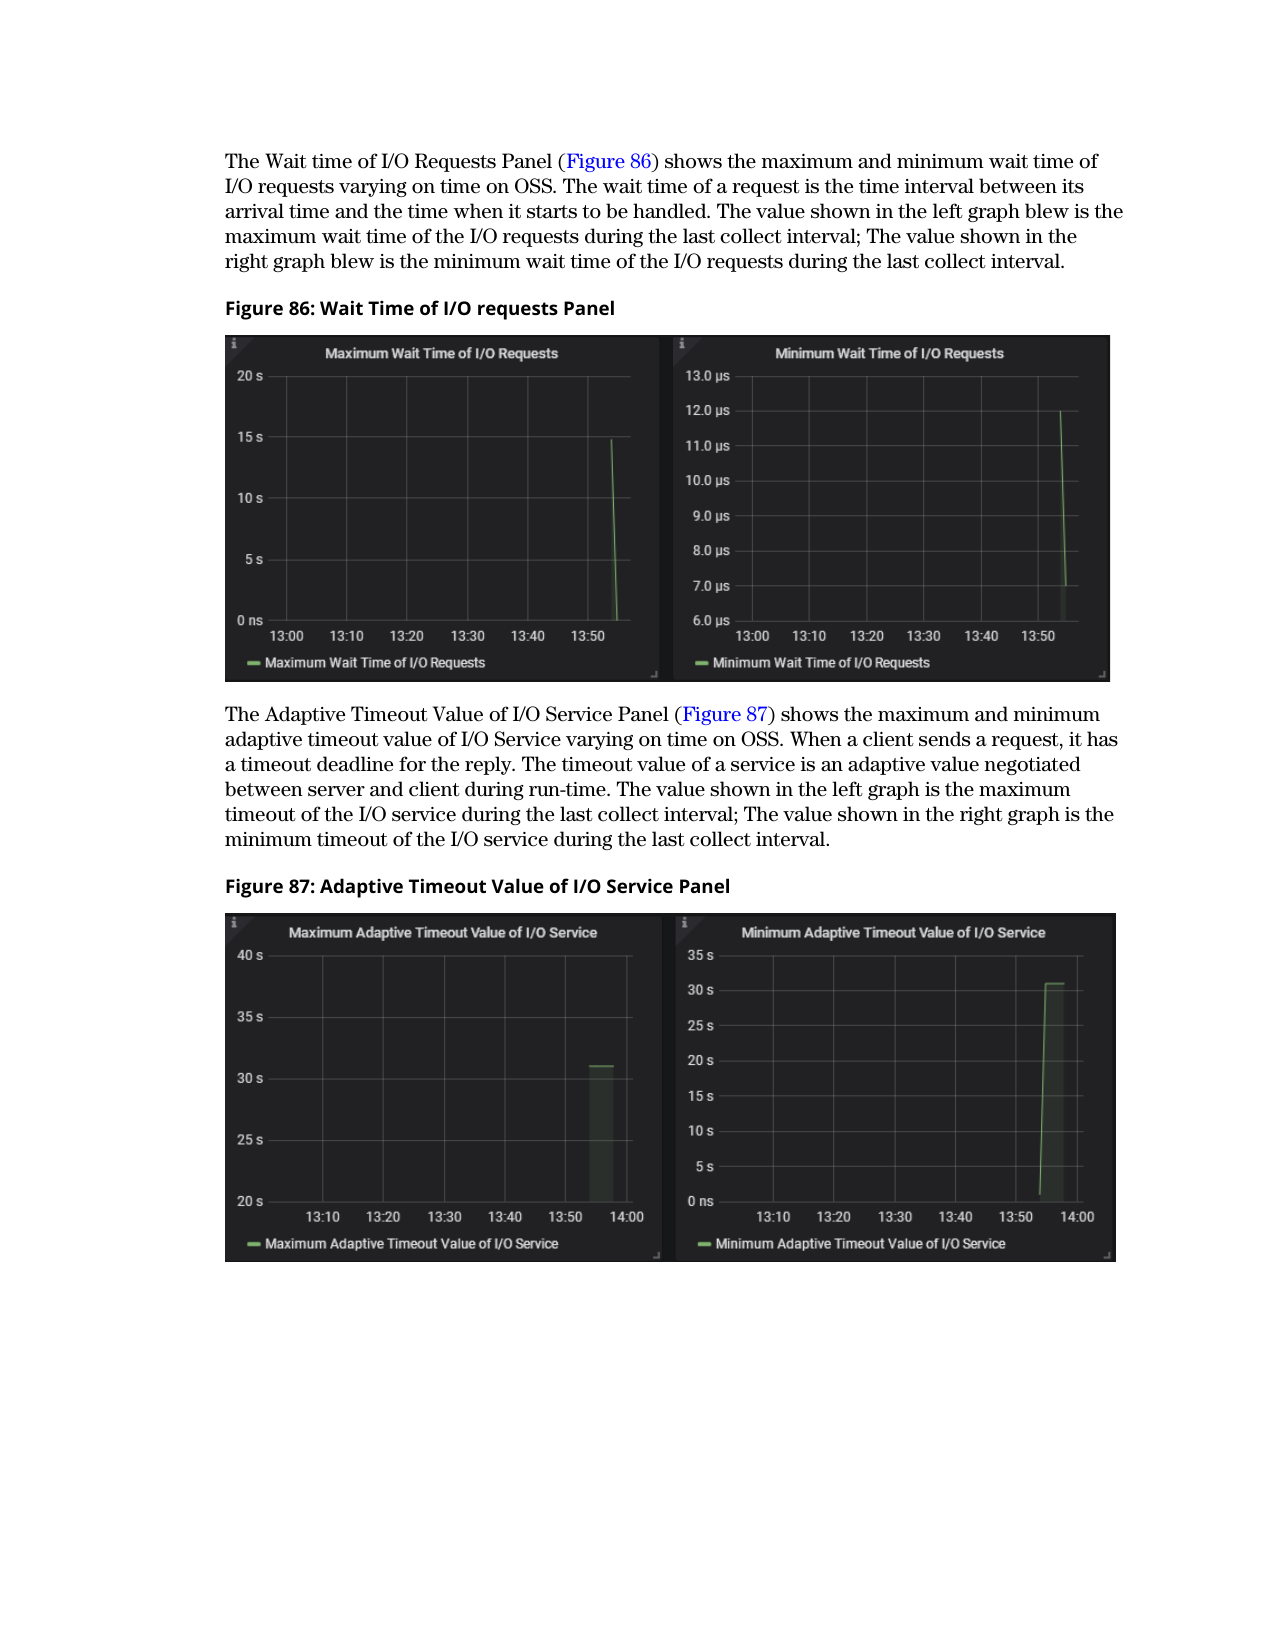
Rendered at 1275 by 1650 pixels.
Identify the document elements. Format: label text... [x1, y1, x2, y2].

text Figure 87: Adaptive Timeout Value of I/O Service Panel [225, 874, 1125, 899]
text Figure 86: Wait Time of I/O requests Panel [225, 296, 1125, 321]
picture [225, 913, 1116, 1262]
text The Wait time of I/O Requests Panel (Figure 86) shows the maximum and minimum wait time of I/O requests varying on time on OSS. The wait time of a request is the time interval between its arrival time and the time when it starts to be handled. The value shown in the left graph blew is the maximum wait time of the I/O requests during the last collect interval; The value shown in the right graph blew is the minimum wait time of the I/O requests during the last collect interval. [225, 150, 1125, 275]
text The Adaptive Timeout Value of I/O Service Panel (Figure 87) shows the maximum and minimum adaptive timeout value of I/O Service varying on time on OSS. When a client sends a request, it has a timeout deadline for the reply. The timeout value of a service is an adaptive value negotiated between server and client during run-time. The value shown in the left graph is the maximum timeout of the I/O service during the last collect interval; The value shown in the right graph is the minimum timeout of the I/O service during the last collect interval. [225, 703, 1125, 853]
picture [225, 335, 1111, 682]
